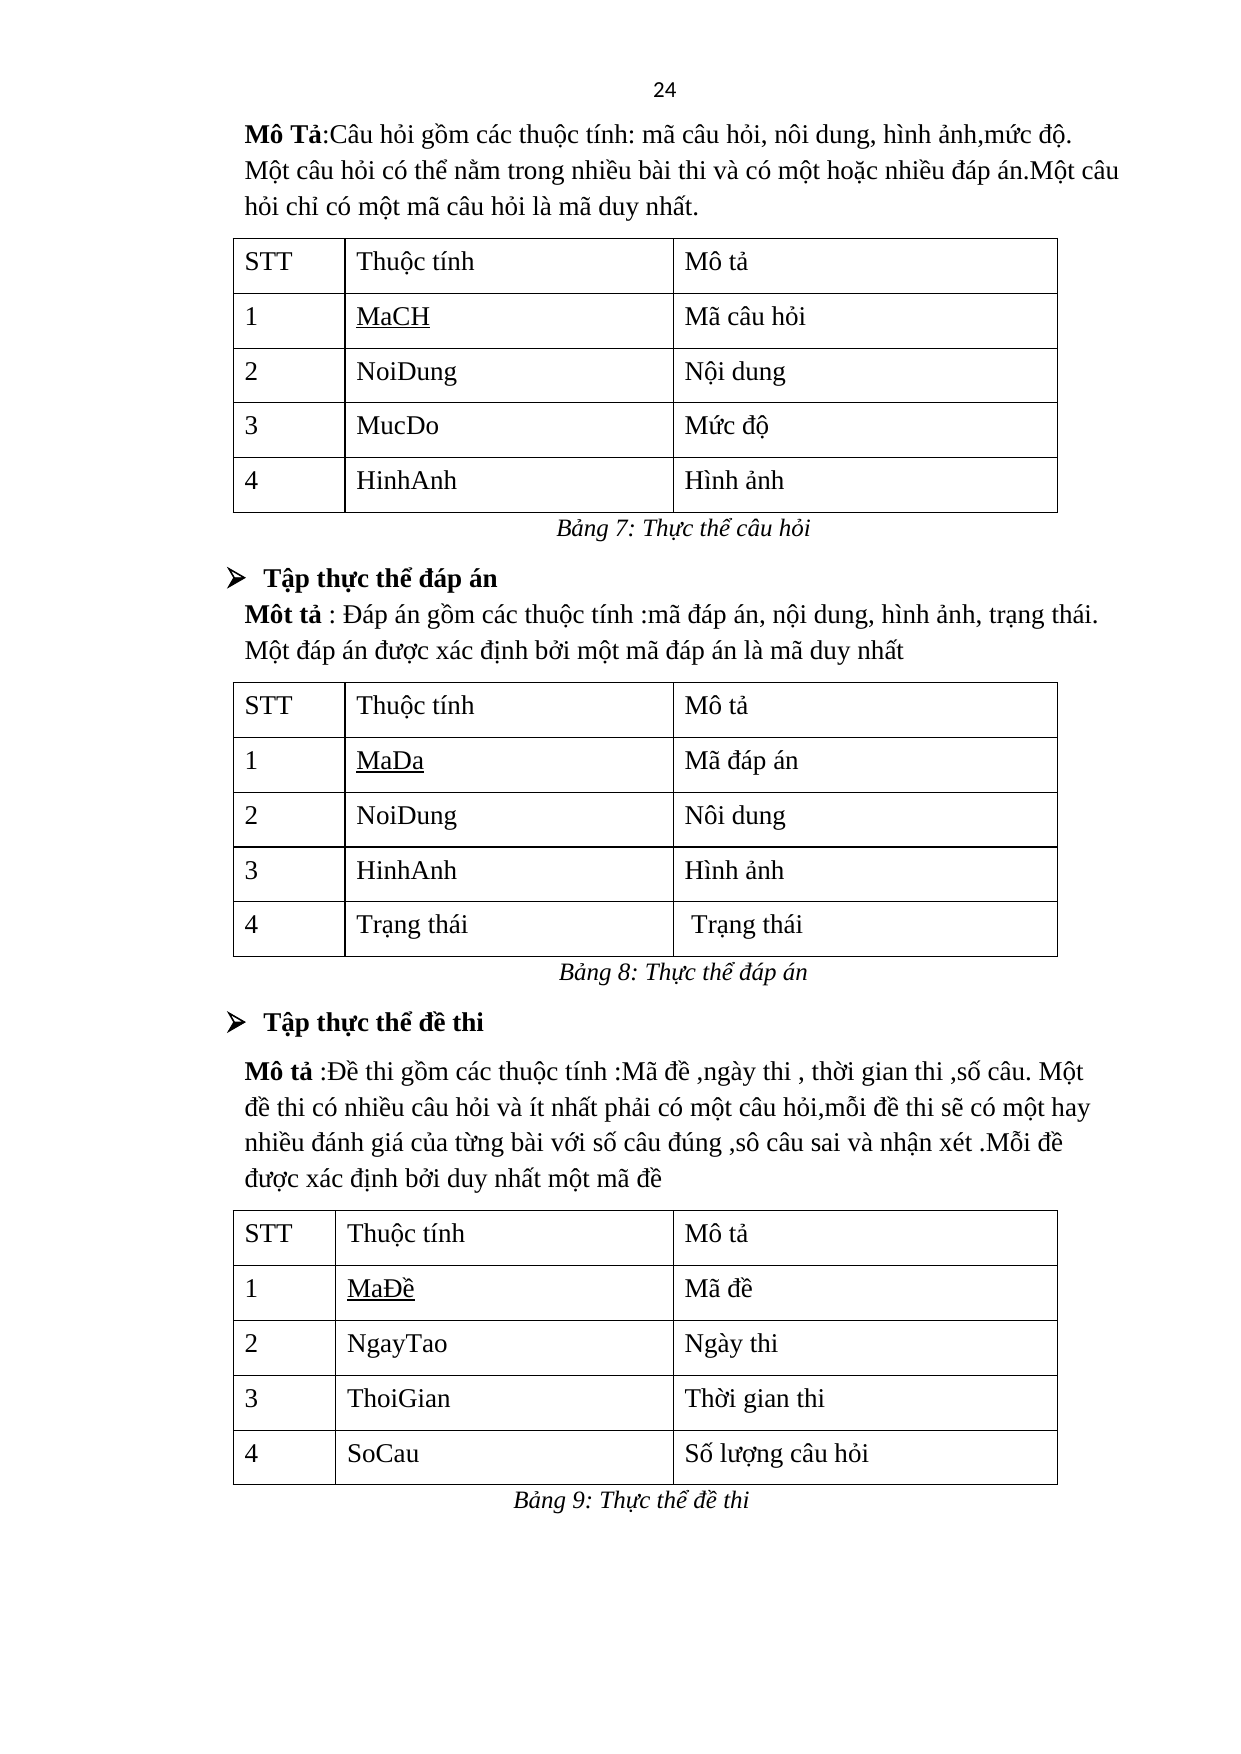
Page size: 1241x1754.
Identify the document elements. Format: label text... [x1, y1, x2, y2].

table_cell Số lượng câu hỏi [674, 1431, 1057, 1484]
table_header STT [234, 239, 344, 293]
table_header Thuộc tính [346, 239, 673, 293]
table_header Mô tả [674, 683, 1057, 737]
table_cell Mức độ [674, 403, 1057, 457]
table_cell Hình ảnh [674, 848, 1057, 901]
text Mô tả :Đề thi gồm các thuộc tính :Mã đề ,ngày thi , thời gian thi ,số câu. Một đề thi có nhiều câu hỏi và ít nhất phải có một câu hỏi,mỗi đề thi sẽ có một hay nhiều đánh giá của từng bài với số câu đúng ,sô câu sai và nhận xét .Mỗi đề được xác định bởi duy nhất một mã đề [244, 1055, 1122, 1193]
table_cell 3 [234, 1376, 335, 1429]
table_cell SoCau [336, 1431, 673, 1484]
table_cell ThoiGian [336, 1376, 673, 1429]
table_cell 4 [234, 1431, 335, 1484]
table_cell 2 [234, 793, 344, 846]
table_cell Mã đáp án [674, 738, 1057, 792]
table_header Thuộc tính [346, 683, 673, 737]
table_cell NgayTao [336, 1321, 673, 1375]
table_cell HinhAnh [346, 848, 673, 901]
table_cell 2 [234, 349, 344, 402]
table_cell 3 [234, 848, 344, 901]
table_cell 1 [234, 1266, 335, 1320]
table_cell MucDo [346, 403, 673, 457]
table_header Mô tả [674, 1211, 1057, 1265]
text Mô Tả:Câu hỏi gồm các thuộc tính: mã câu hỏi, nôi dung, hình ảnh,mức độ. Một câu hỏi có thể nằm trong nhiều bài thi và có một hoặc nhiều đáp án.Một câu hỏi chỉ có một mã câu hỏi là mã duy nhất. [244, 118, 1122, 221]
table_cell 4 [234, 902, 344, 956]
table_cell Nôi dung [674, 793, 1057, 846]
table_cell MaĐề [336, 1266, 673, 1320]
table_cell 1 [234, 738, 344, 792]
table_cell NoiDung [346, 349, 673, 402]
table_cell Trạng thái [674, 902, 1057, 956]
table_cell MaDa [346, 738, 673, 792]
table_cell 3 [234, 403, 344, 457]
table_header STT [234, 683, 344, 737]
table_cell Thời gian thi [674, 1376, 1057, 1429]
table_cell MaCH [346, 294, 673, 347]
list Tập thực thể đáp án [226, 562, 1122, 593]
table_cell Mã đề [674, 1266, 1057, 1320]
table_header Thuộc tính [336, 1211, 673, 1265]
list Tập thực thể đề thi [226, 1006, 1122, 1038]
list Môt tả : Đáp án gồm các thuộc tính :mã đáp án, nội dung, hình ảnh, trạng thái. Một đáp án được xác định bởi một mã đáp án là mã duy nhất [244, 598, 1122, 665]
table_cell Hình ảnh [674, 458, 1057, 512]
table_cell Mã câu hỏi [674, 294, 1057, 347]
table_cell Nội dung [674, 349, 1057, 402]
table_header Mô tả [674, 239, 1057, 293]
table_cell 1 [234, 294, 344, 347]
table_cell 2 [234, 1321, 335, 1375]
table_cell Trạng thái [346, 902, 673, 956]
table_cell HinhAnh [346, 458, 673, 512]
table_cell Ngày thi [674, 1321, 1057, 1375]
table_header STT [234, 1211, 335, 1265]
table_cell 4 [234, 458, 344, 512]
table_cell NoiDung [346, 793, 673, 846]
